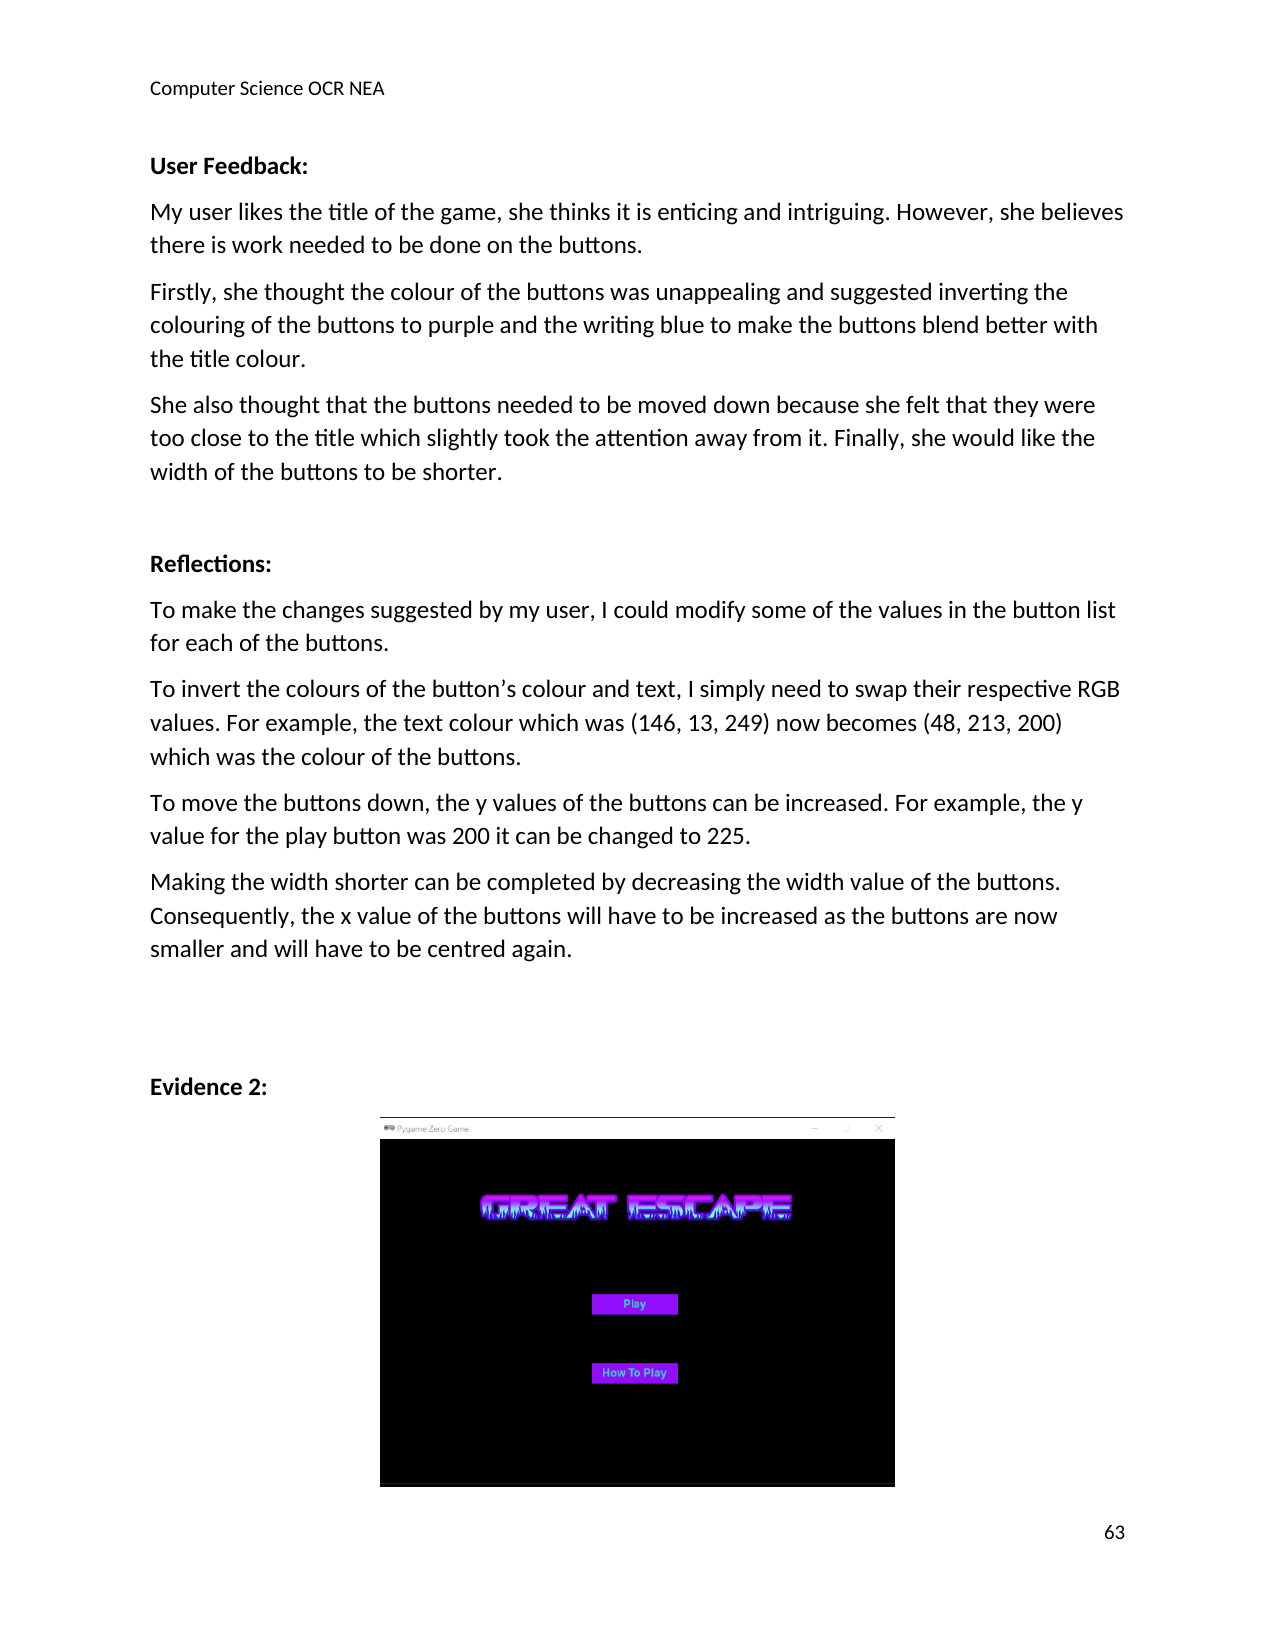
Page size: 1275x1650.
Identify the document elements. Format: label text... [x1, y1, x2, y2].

text To move the buttons down, the y values of the buttons can be increased. For example, the y value for the play button was 200 it can be changed to 225. [150, 787, 1125, 851]
text To invert the colours of the button’s colour and text, I simply need to swap their respective RGB values. For example, the text colour which was (146, 13, 249) now becomes (48, 213, 200) which was the colour of the buttons. [150, 673, 1125, 771]
text Making the width shorter can be completed by decreasing the width value of the buttons. Consequently, the x value of the buttons will have to be increased as the buttons are now smaller and will have to be centred again. [150, 866, 1125, 964]
text To make the changes suggested by my user, I could modify some of the values in the button list for each of the buttons. [150, 594, 1125, 658]
text User Feedback: [150, 150, 1125, 181]
text She also thought that the buttons needed to be moved down because she felt that they were too close to the title which slightly took the attention away from it. Finally, she would like the width of the buttons to be shorter. [150, 389, 1125, 486]
text Firstly, she thought the colour of the buttons was unappealing and suggested inverting the colouring of the buttons to purple and the writing blue to make the buttons blend better with the title colour. [150, 276, 1125, 373]
text Evidence 2: [150, 1071, 1125, 1102]
text Reflections: [150, 548, 1125, 578]
text My user likes the title of the game, she thinks it is enticing and intriguing. However, she believes there is work needed to be done on the buttons. [150, 196, 1125, 260]
